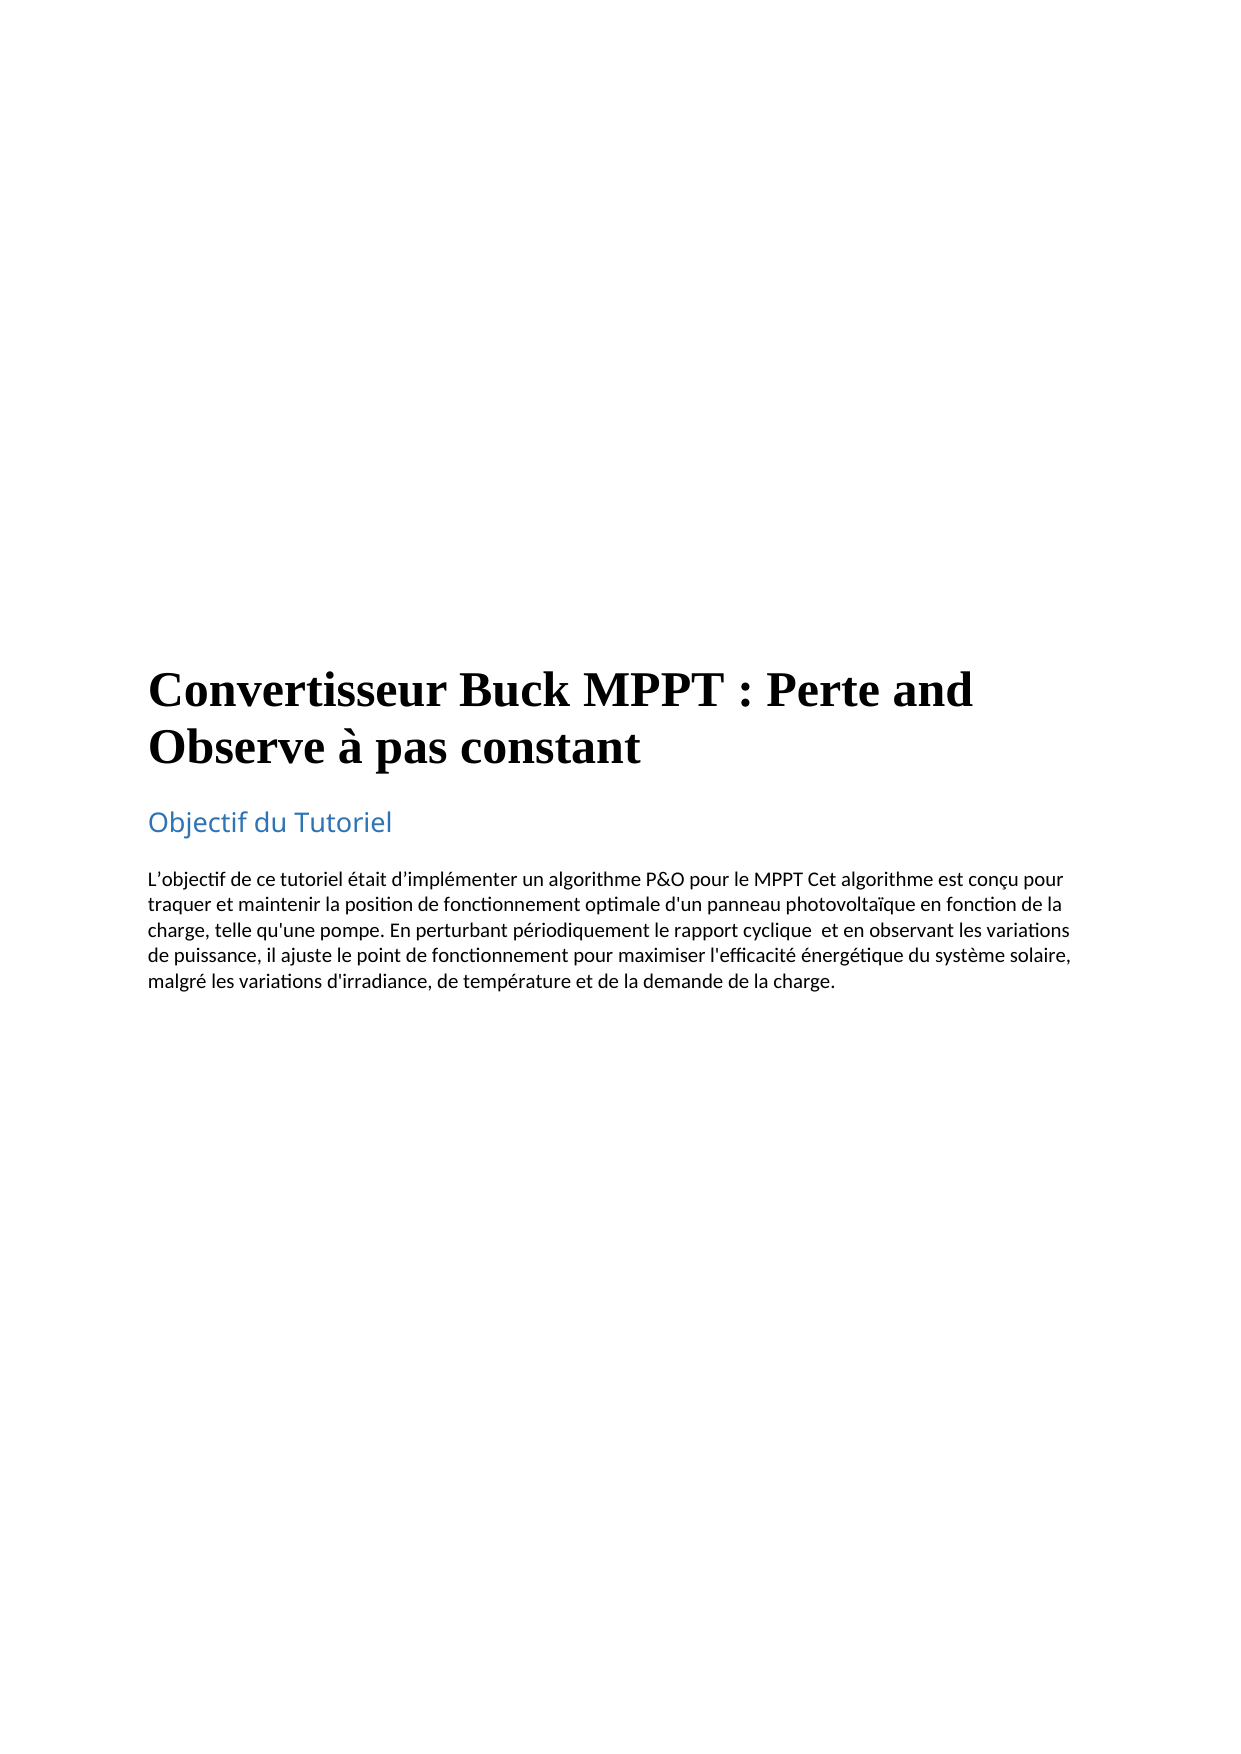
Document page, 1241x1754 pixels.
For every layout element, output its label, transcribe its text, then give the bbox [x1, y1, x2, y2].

subtitle Objectif du Tutoriel [148, 804, 1093, 841]
subtitle Convertisseur Buck MPPT : Perte and Observe à pas constant [148, 660, 1093, 775]
text L’objectif de ce tutoriel était d’implémenter un algorithme P&O pour le MPPT Cet algorithme est conçu pour traquer et maintenir la position de fonctionnement optimale d'un panneau photovoltaïque en fonction de la charge, telle qu'une pompe. En perturbant périodiquement le rapport cyclique et en observant les variations de puissance, il ajuste le point de fonctionnement pour maximiser l'efficacité énergétique du système solaire, malgré les variations d'irradiance, de température et de la demande de la charge. [148, 866, 1093, 993]
